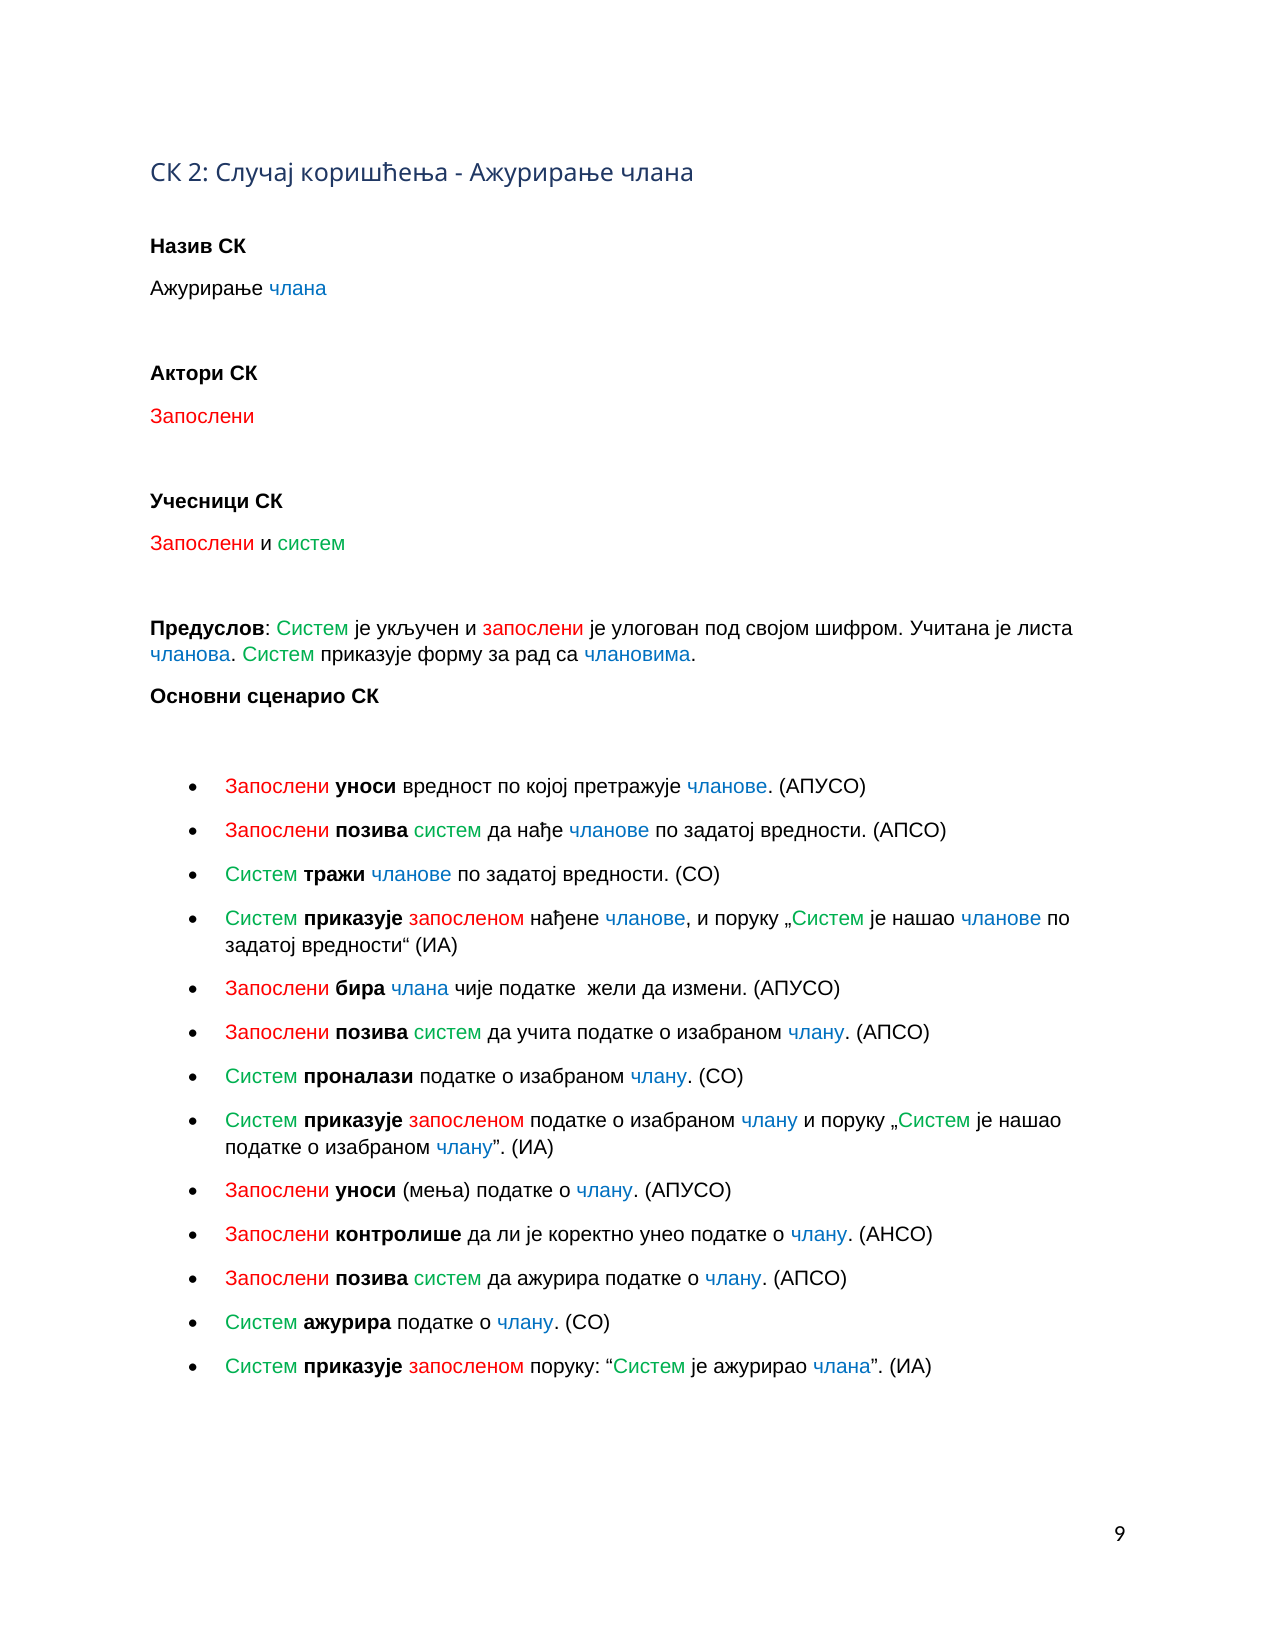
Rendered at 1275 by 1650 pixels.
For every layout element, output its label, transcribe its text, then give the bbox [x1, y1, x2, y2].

list Систем приказује запосленом поруку: “Систем је ажурирао члана”. (ИА) [187, 1353, 1125, 1379]
subtitle СК 2: Случај коришћења - Ажурирање члана [150, 154, 1125, 188]
list Систем приказује запосленом податке о изабраном члану и поруку „Систем је нашао податке о изабраном члану”. (ИА) [187, 1107, 1125, 1159]
list Запослени уноси вредност по којој претражује чланове. (АПУСО) [187, 773, 1125, 799]
list Систем тражи чланове по задатој вредности. (СО) [187, 861, 1125, 887]
list Запослени позива систем да ажурира податке о члану. (АПСО) [187, 1265, 1125, 1291]
text Предуслов: Систем је укључен и запослени је улогован под својом шифром. Учитана је листа чланова. Систем приказује форму за рад са члановима. [150, 616, 1125, 666]
text Запослени и систем [150, 531, 1125, 555]
text Ажурирање члана [150, 276, 1125, 300]
list Запослени уноси (мења) податке о члану. (АПУСО) [187, 1177, 1125, 1203]
list Систем приказује запосленом нађене чланове, и поруку „Систем је нашао чланове по задатој вредности“ (ИА) [187, 906, 1125, 957]
list Запослени бира члана чије податке жели да измени. (АПУСО) [187, 975, 1125, 1001]
list Запослени позива систем да учита податке о изабраном члану. (АПСО) [187, 1019, 1125, 1045]
text Основни сценарио СК [150, 684, 1125, 708]
text Назив СК [150, 233, 1125, 257]
list Запослени позива систем да нађе чланове по задатој вредности. (АПСО) [187, 817, 1125, 843]
text Актори СК [150, 361, 1125, 385]
list Систем ажурира податке о члану. (СО) [187, 1309, 1125, 1335]
list Запослени контролише да ли је коректно унео податке о члану. (АНСО) [187, 1221, 1125, 1247]
text Запослени [150, 403, 1125, 427]
text Учесници СК [150, 488, 1125, 512]
list Систем проналази податке о изабраном члану. (СО) [187, 1063, 1125, 1089]
